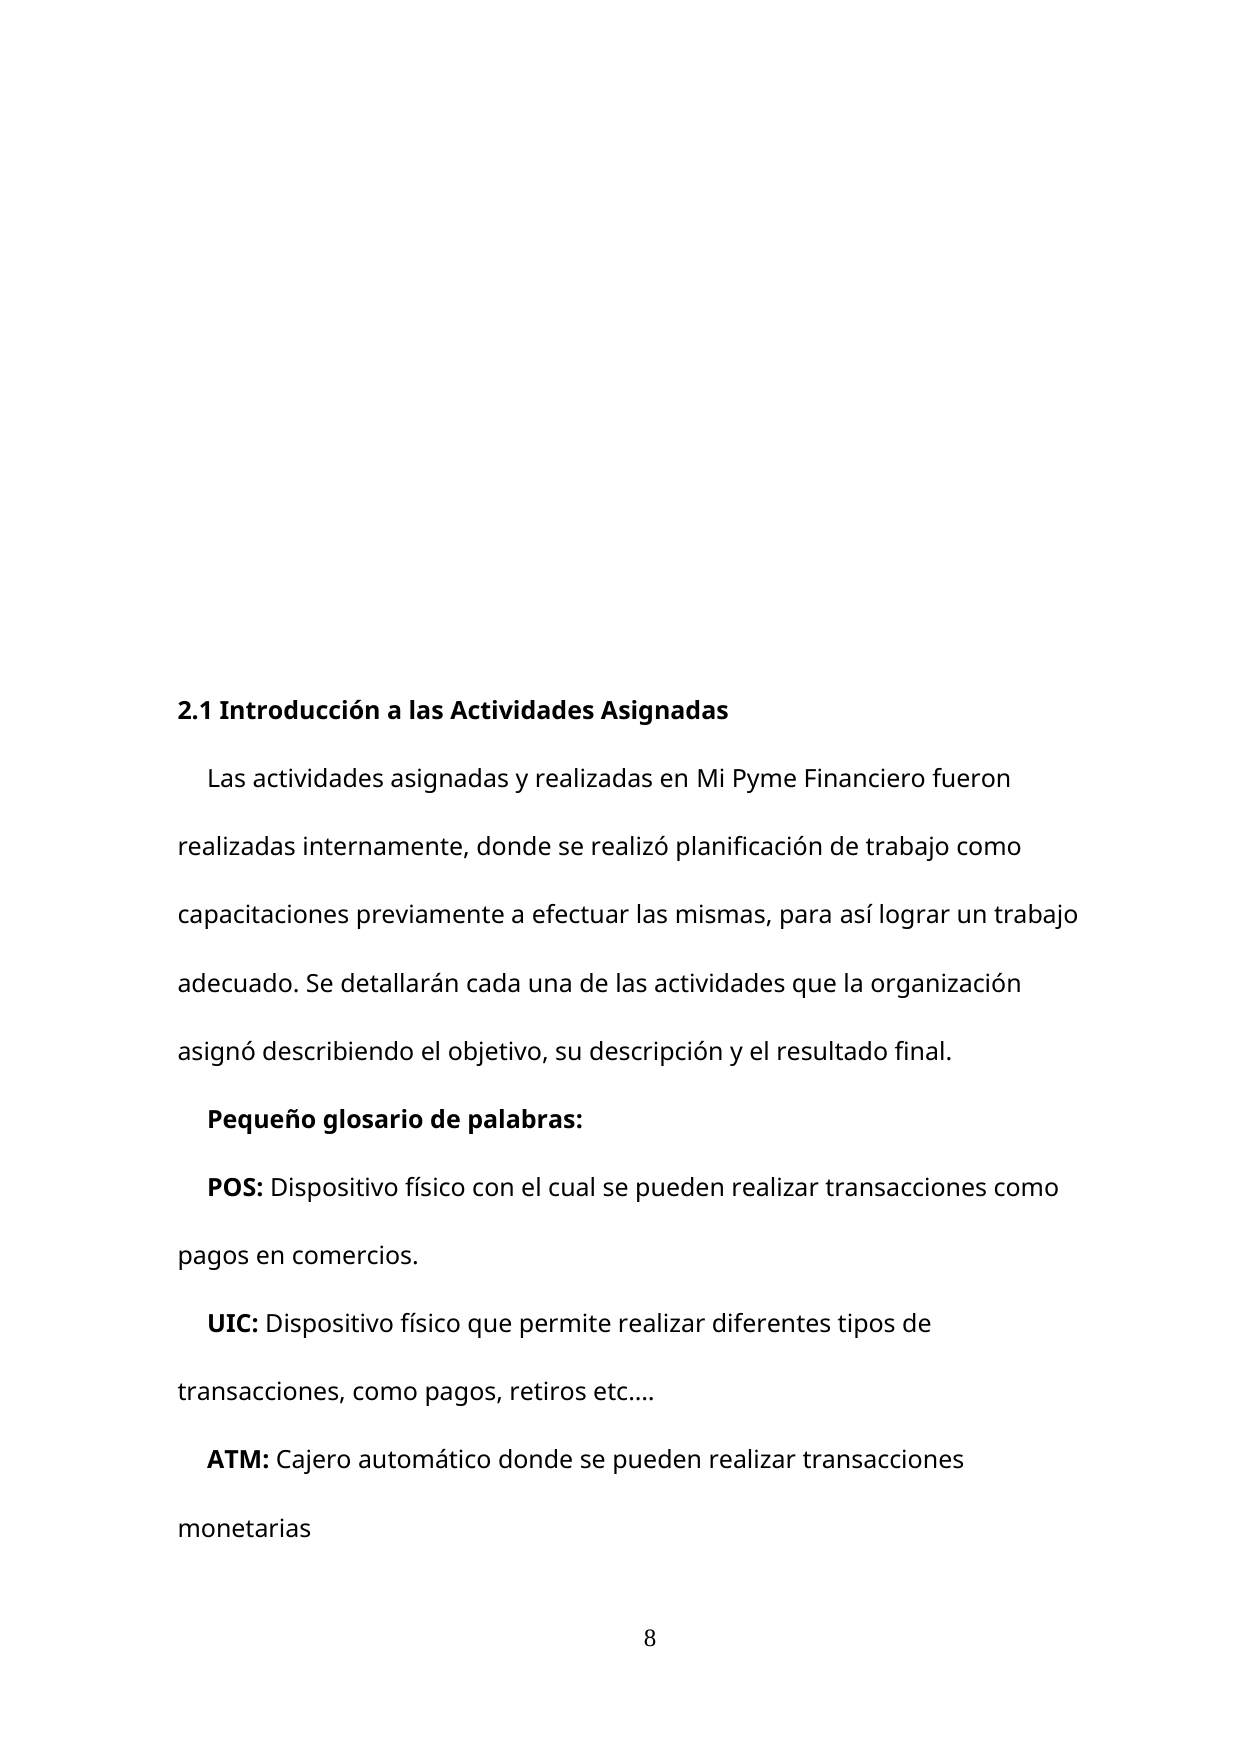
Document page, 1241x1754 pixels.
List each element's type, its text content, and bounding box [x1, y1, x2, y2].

text POS: Dispositivo físico con el cual se pueden realizar transacciones como pagos en comercios. [177, 1169, 1092, 1272]
text UIC: Dispositivo físico que permite realizar diferentes tipos de transacciones, como pagos, retiros etc.… [177, 1306, 1092, 1408]
text Pequeño glosario de palabras: [177, 1101, 1092, 1136]
subtitle Introducción a las Actividades Asignadas [177, 693, 1092, 727]
text Las actividades asignadas y realizadas en Mi Pyme Financiero fueron realizadas internamente, donde se realizó planificación de trabajo como capacitaciones previamente a efectuar las mismas, para así lograr un trabajo adecuado. Se detallarán cada una de las actividades que la organización asignó describiendo el objetivo, su descripción y el resultado final. [177, 761, 1092, 1067]
text ATM: Cajero automático donde se pueden realizar transacciones monetarias [177, 1442, 1092, 1544]
